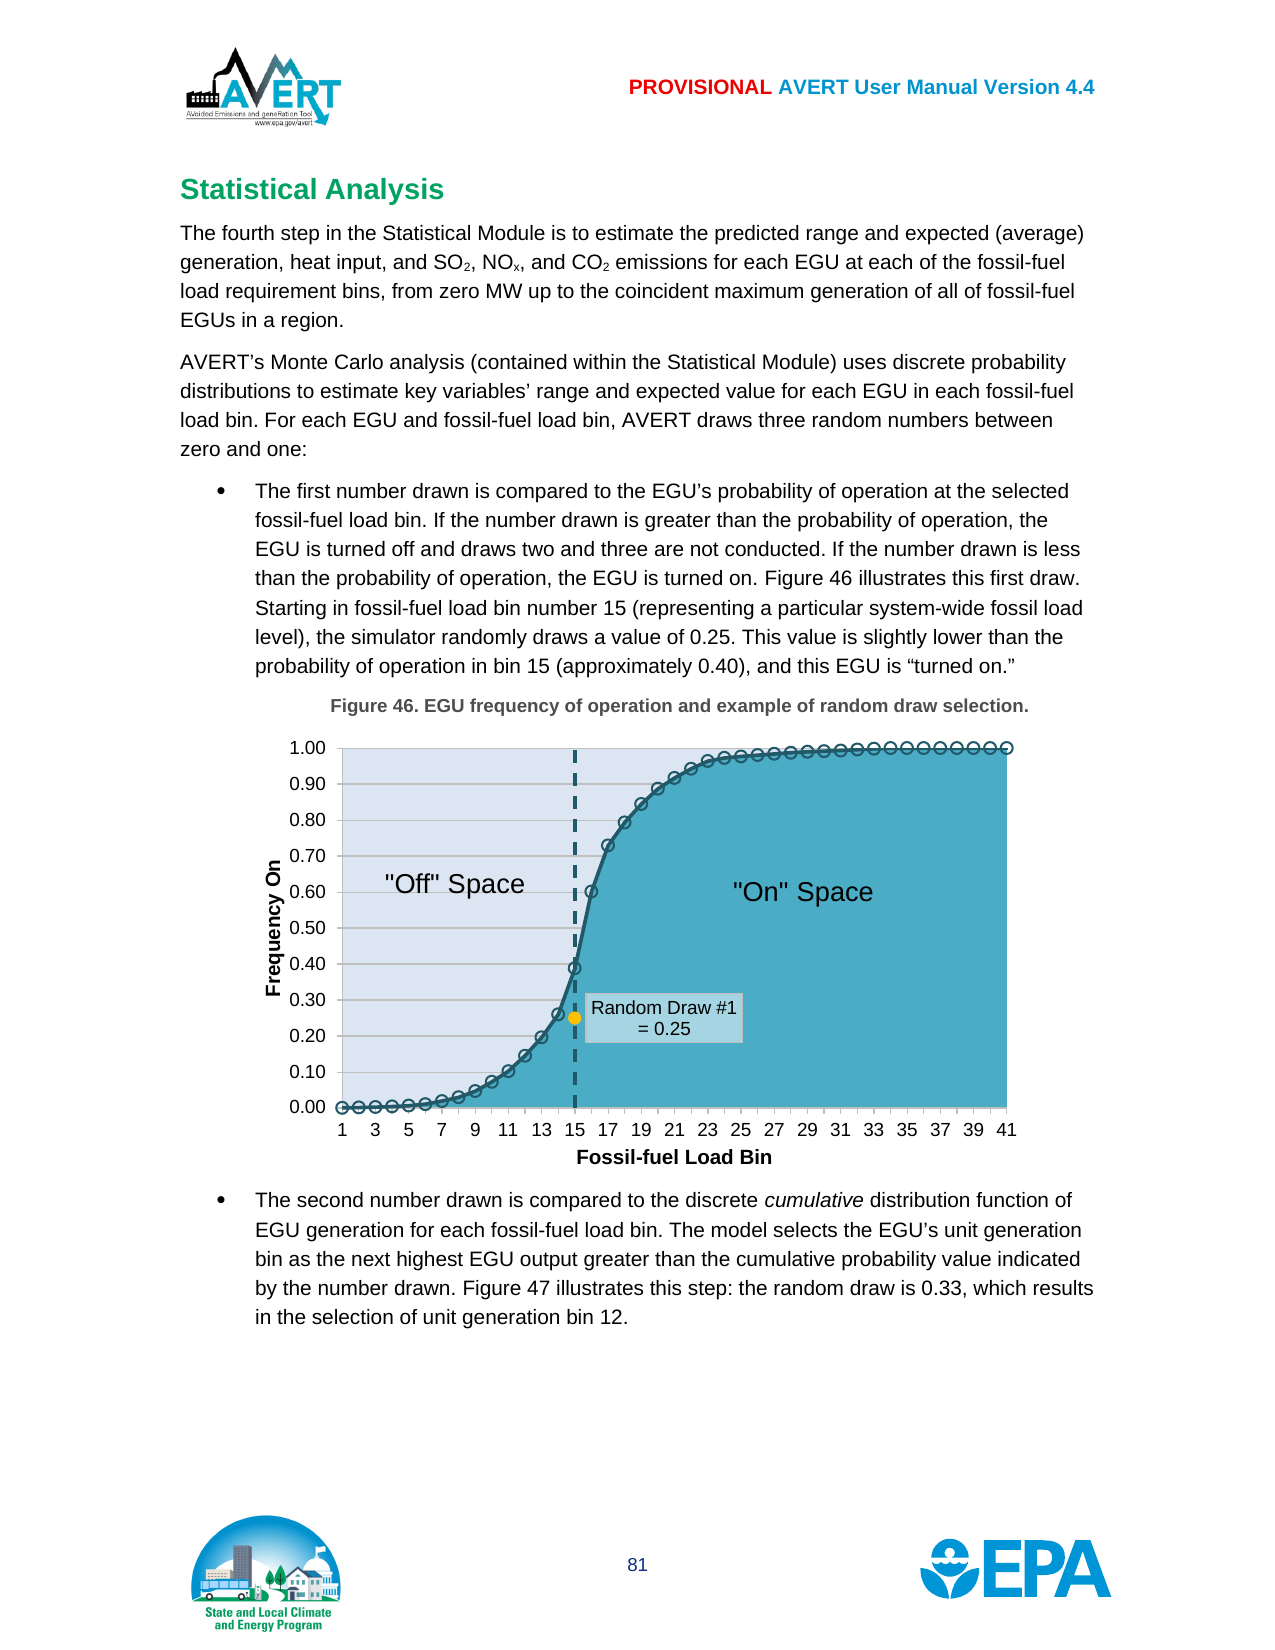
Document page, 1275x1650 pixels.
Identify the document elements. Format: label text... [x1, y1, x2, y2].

list The second number drawn is compared to the discrete cumulative distribution function of EGU generation for each fossil-fuel load bin. The model selects the EGU’s unit generation bin as the next highest EGU output greater than the cumulative probability value indicated by the number drawn. Figure 47 illustrates this step: the random draw is 0.33, which results in the selection of unit generation bin 12. [217, 1184, 1095, 1330]
picture [184, 1513, 348, 1640]
text Figure 46. EGU frequency of operation and example of random draw selection. [264, 692, 1095, 717]
text AVERT’s Monte Carlo analysis (contained within the Statistical Module) uses discrete probability distributions to estimate key variables’ range and expected value for each EGU in each fossil-fuel load bin. For each EGU and fossil-fuel load bin, AVERT draws three random numbers between zero and one: [180, 346, 1095, 462]
list The first number drawn is compared to the EGU’s probability of operation at the selected fossil-fuel load bin. If the number drawn is greater than the probability of operation, the EGU is turned off and draws two and three are not conducted. If the number drawn is less than the probability of operation, the EGU is turned on. Figure 46 illustrates this first draw. Starting in fossil-fuel load bin number 15 (representing a particular system-wide fossil load level), the simulator randomly draws a value of 0.25. This value is slightly lower than the probability of operation in bin 15 (approximately 0.40), and this EGU is “turned on.” [217, 475, 1095, 679]
subtitle Statistical Analysis [180, 179, 1095, 204]
picture [180, 40, 347, 131]
text The fourth step in the Statistical Module is to estimate the predicted range and expected (average) generation, heat input, and SO2, NOx, and CO2 emissions for each EGU at each of the fossil-fuel load requirement bins, from zero MW up to the coincident maximum generation of all of fossil-fuel EGUs in a region. [180, 217, 1095, 333]
